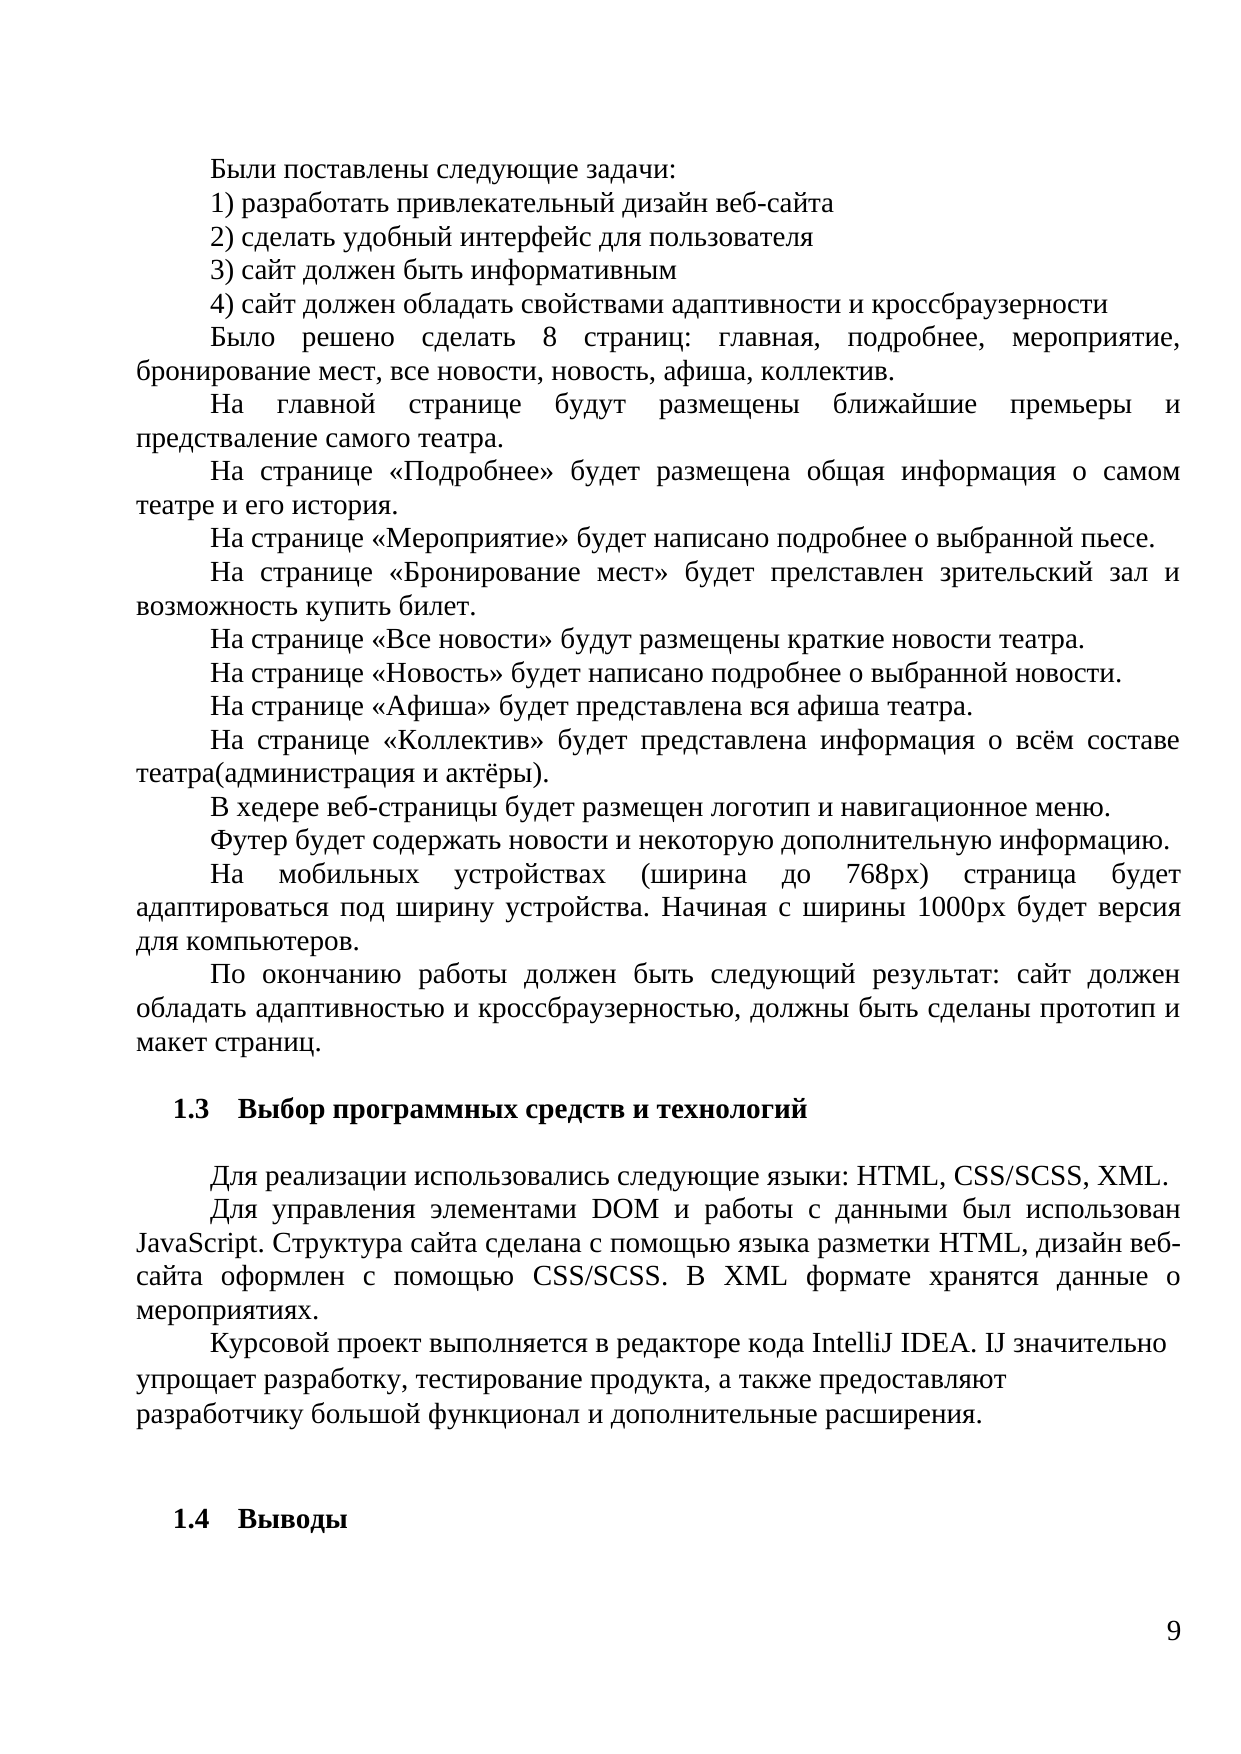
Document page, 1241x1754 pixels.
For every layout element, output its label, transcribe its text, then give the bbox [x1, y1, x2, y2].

list Выводы [173, 1501, 1181, 1534]
text На странице «Новость» будет написано подробнее о выбранной новости. [136, 655, 1181, 688]
text 4) сайт должен обладать свойствами адаптивности и кроссбраузерности [136, 286, 1181, 319]
text На странице «Подробнее» будет размещена общая информация о самом театре и его история. [136, 453, 1181, 521]
text На главной странице будут размещены ближайшие премьеры и предстваление самого театра. [136, 386, 1181, 453]
text На странице «Все новости» будут размещены краткие новости театра. [136, 621, 1181, 655]
text Для управления элементами DOM и работы с данными был использован JavaScript. Структура сайта сделана с помощью языка разметки HTML, дизайн веб-сайта оформлен с помощью CSS/SCSS. В XML формате хранятся данные о мероприятиях. [136, 1191, 1181, 1326]
text В хедере веб-страницы будет размещен логотип и навигационное меню. [136, 789, 1181, 822]
text Футер будет содержать новости и некоторую дополнительную информацию. [136, 822, 1181, 856]
text 3) сайт должен быть информативным [136, 252, 1181, 286]
text По окончанию работы должен быть следующий результат: сайт должен обладать адаптивностью и кроссбраузерностью, должны быть сделаны прототип и макет страниц. [136, 957, 1181, 1057]
list Выбор программных средств и технологий [173, 1091, 1181, 1124]
text Для реализации использовались следующие языки: HTML, CSS/SСSS, XML. [136, 1158, 1181, 1191]
text Было решено сделать 8 страниц: главная, подробнее, мероприятие, бронирование мест, все новости, новость, афиша, коллектив. [136, 319, 1181, 386]
text На странице «Афиша» будет представлена вся афиша театра. [136, 688, 1181, 722]
text 1) разработать привлекательный дизайн веб-сайта [136, 185, 1181, 219]
text Были поставлены следующие задачи: [136, 152, 1181, 185]
text 2) сделать удобный интерфейс для пользователя [136, 219, 1181, 252]
text Курсовой проект выполняется в редакторе кода IntelliJ IDEA. IJ значительно упрощает разработку, тестирование продукта, а также предоставляют разработчику большой функционал и дополнительные расширения. [136, 1326, 1181, 1430]
text На странице «Коллектив» будет представлена информация о всём составе театра(администрация и актёры). [136, 722, 1181, 789]
text На странице «Бронирование мест» будет прелставлен зрительский зал и возможность купить билет. [136, 554, 1181, 621]
text На мобильных устройствах (ширина до 768px) страница будет адаптироваться под ширину устройства. Начиная с ширины 1000px будет версия для компьютеров. [136, 856, 1181, 957]
text На странице «Мероприятие» будет написано подробнее о выбранной пьесе. [136, 521, 1181, 554]
